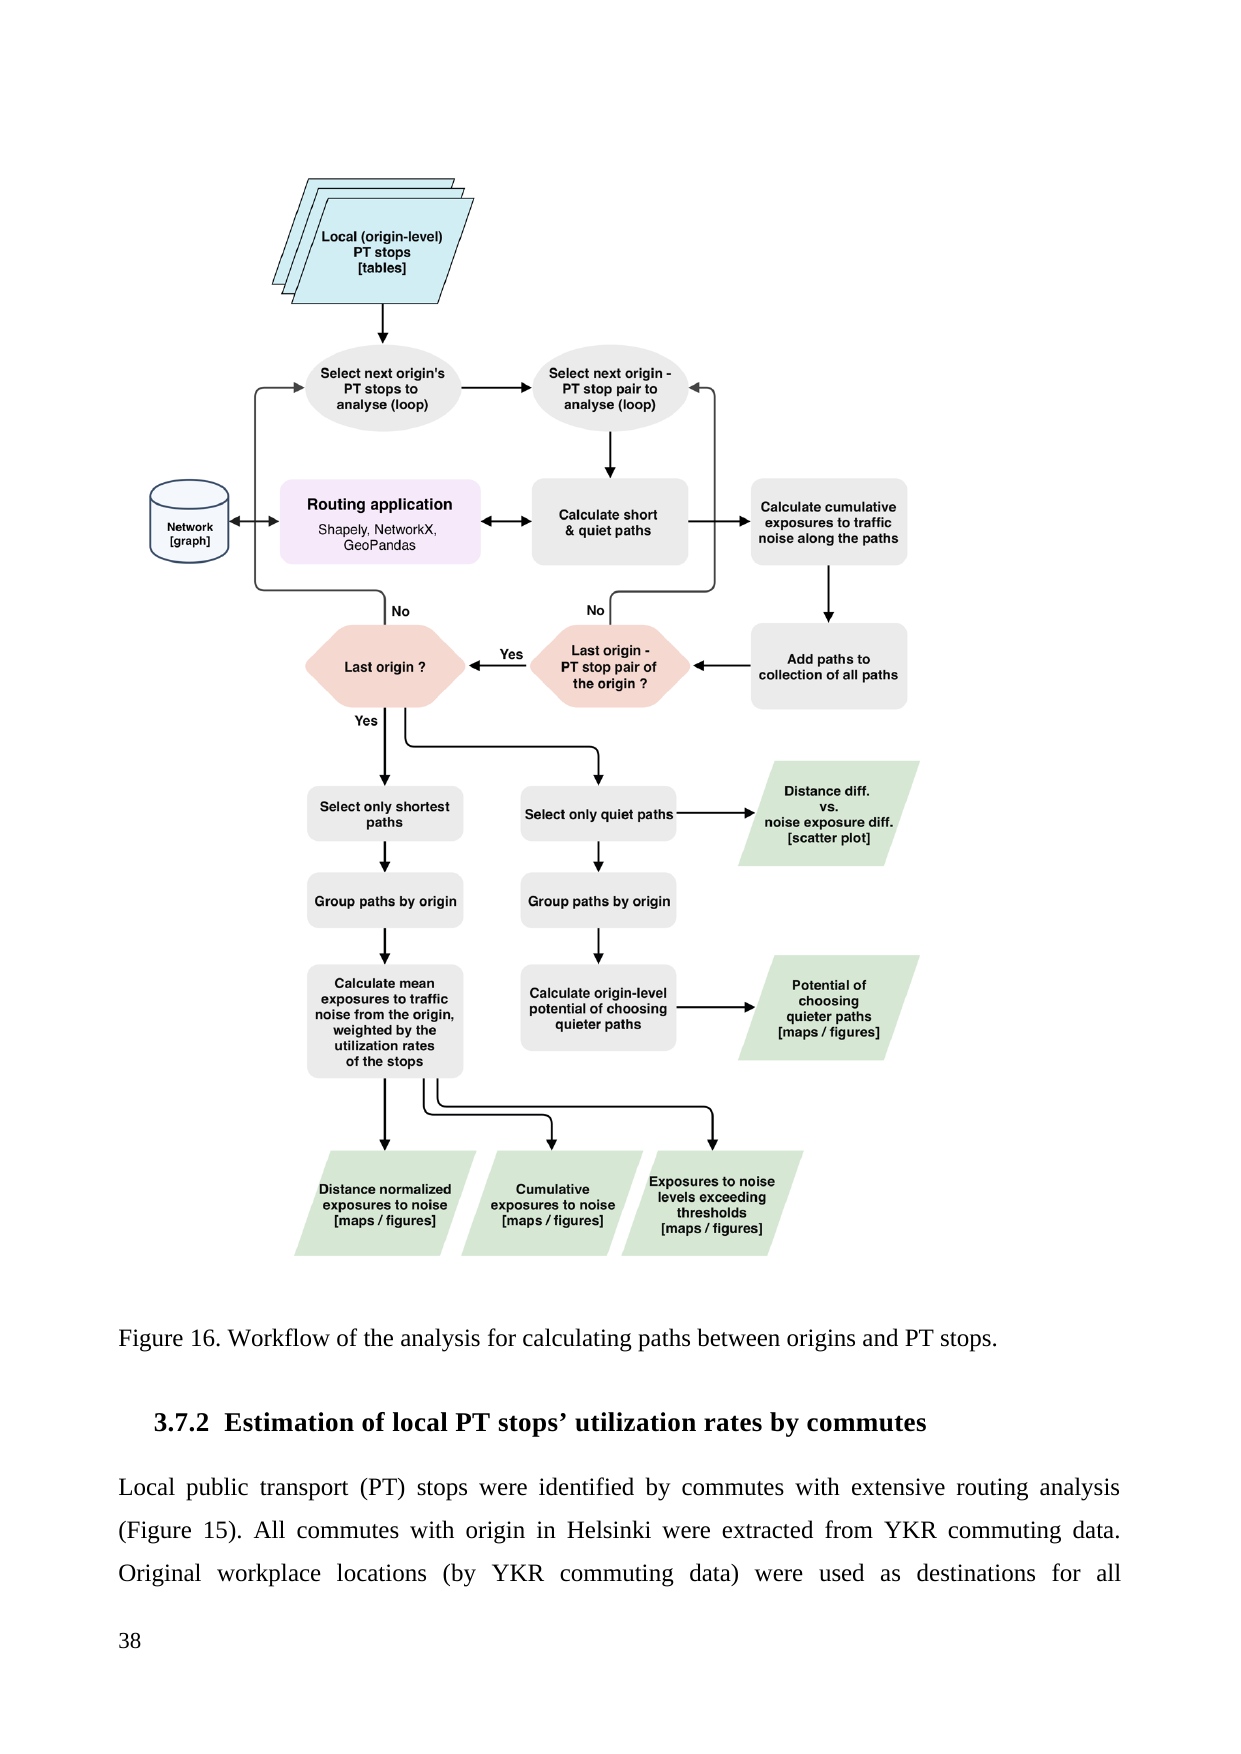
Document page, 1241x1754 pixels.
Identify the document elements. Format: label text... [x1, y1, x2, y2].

picture [118, 147, 950, 1290]
subtitle Estimation of local PT stops’ utilization rates by commutes [118, 1406, 1122, 1437]
text Figure 16. Workflow of the analysis for calculating paths between origins and PT stops. [118, 1323, 1122, 1352]
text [118, 1472, 1122, 1587]
